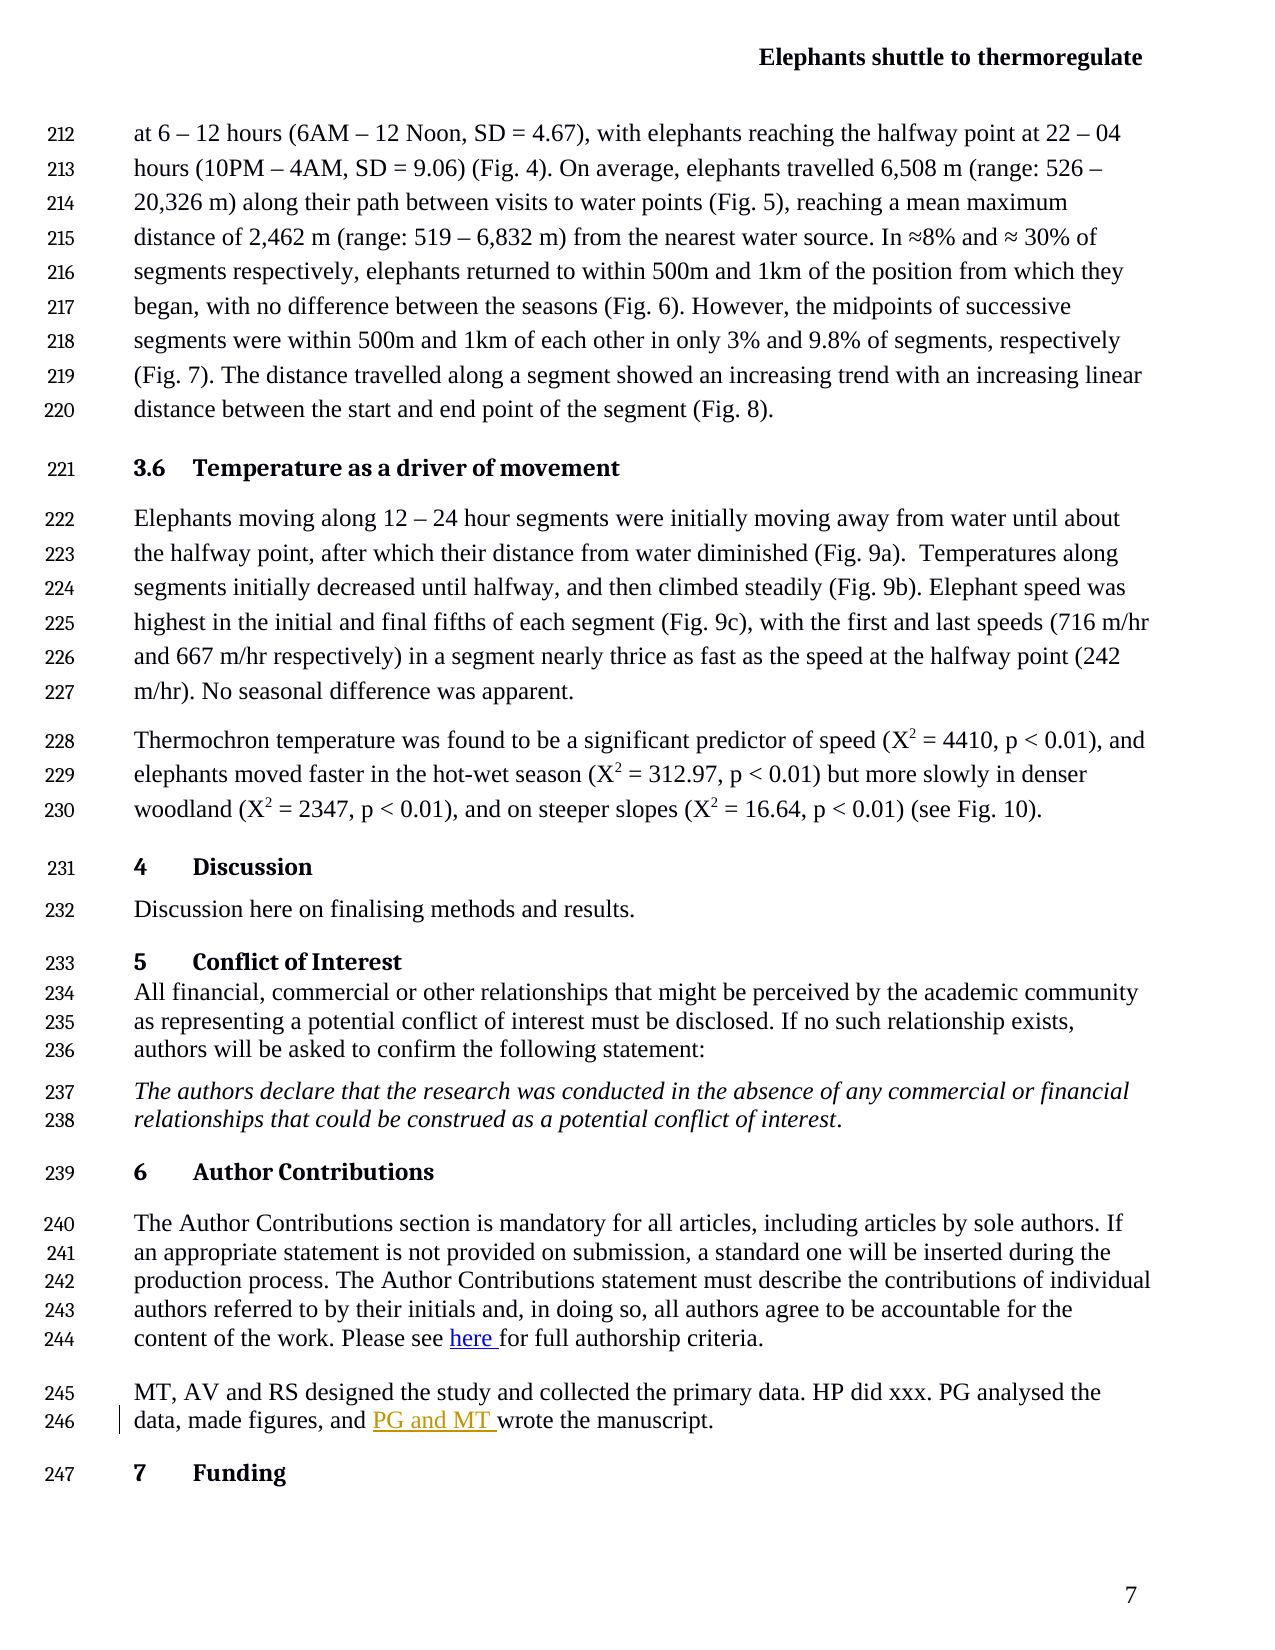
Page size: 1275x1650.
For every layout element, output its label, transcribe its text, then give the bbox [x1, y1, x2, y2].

text All financial, commercial or other relationships that might be perceived by the academic community as representing a potential conflict of interest must be disclosed. If no such relationship exists, authors will be asked to confirm the following statement: [133, 977, 1152, 1063]
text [133, 118, 1152, 423]
text The authors declare that the research was conducted in the absence of any commercial or financial relationships that could be construed as a potential conflict of interest. [133, 1076, 1152, 1133]
text Discussion here on finalising methods and results. [133, 894, 1152, 923]
subtitle Funding [133, 1459, 1152, 1488]
subtitle Temperature as a driver of movement [133, 454, 1152, 483]
text The Author Contributions section is mandatory for all articles, including articles by sole authors. If an appropriate statement is not provided on submission, a standard one will be inserted during the production process. The Author Contributions statement must describe the contributions of individual authors referred to by their initials and, in doing so, all authors agree to be accountable for the content of the work. Please see here for full authorship criteria. [133, 1208, 1152, 1352]
text MT, AV and RS designed the study and collected the primary data. HP did xxx. PG analysed the data, made figures, and wrote the manuscript. [133, 1377, 1152, 1434]
text Thermochron temperature was found to be a significant predictor of speed (Χ2 = 4410, p < 0.01), and elephants moved faster in the hot-wet season (Χ2 = 312.97, p < 0.01) but more slowly in denser woodland (Χ2 = 2347, p < 0.01), and on steeper slopes (Χ2 = 16.64, p < 0.01) (see Fig. 10). [133, 725, 1152, 823]
subtitle Discussion [133, 853, 1152, 882]
text Elephants moving along 12 – 24 hour segments were initially moving away from water until about the halfway point, after which their distance from water diminished (Fig. 9a). Temperatures along segments initially decreased until halfway, and then climbed steadily (Fig. 9b). Elephant speed was highest in the initial and final fifths of each segment (Fig. 9c), with the first and last speeds (716 m/hr and 667 m/hr respectively) in a segment nearly thrice as fast as the speed at the halfway point (242 m/hr). No seasonal difference was apparent. [133, 503, 1152, 704]
subtitle Conflict of Interest [133, 948, 1152, 977]
subtitle Author Contributions [133, 1158, 1152, 1187]
